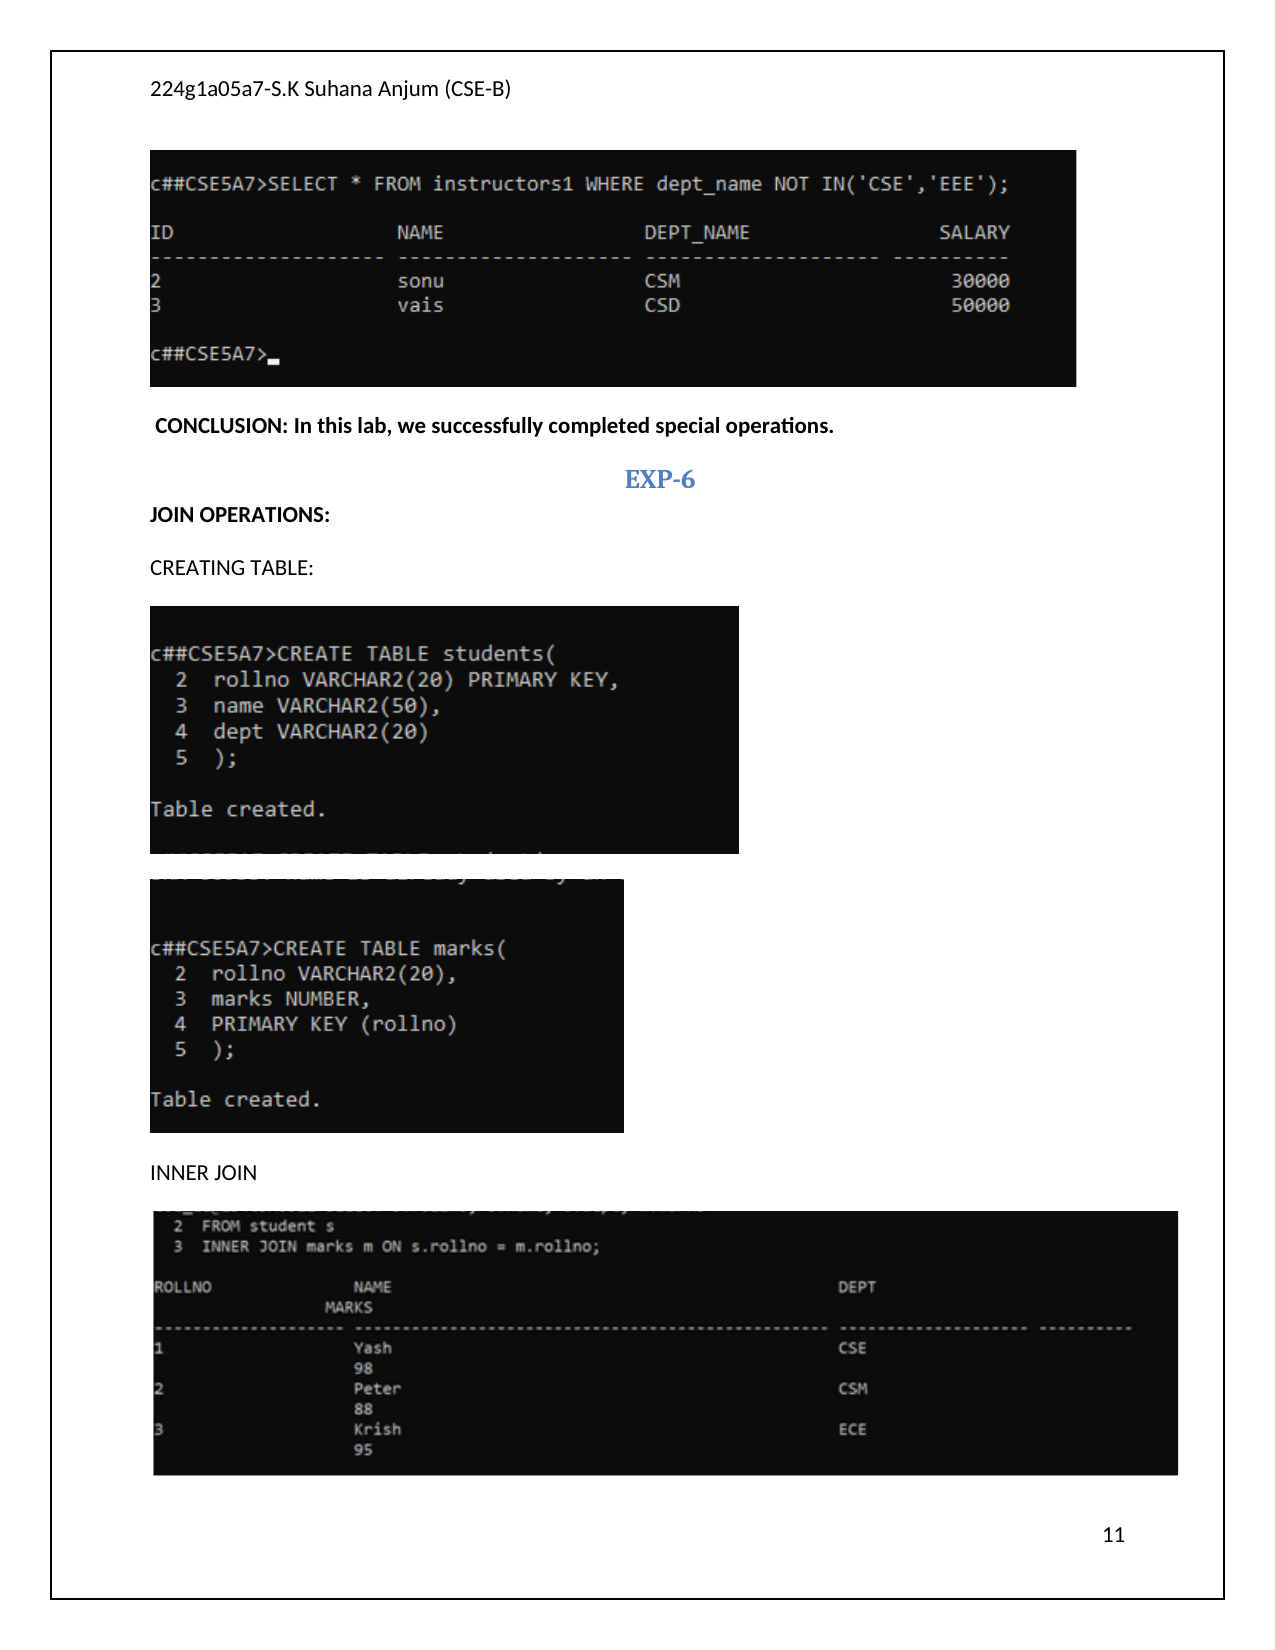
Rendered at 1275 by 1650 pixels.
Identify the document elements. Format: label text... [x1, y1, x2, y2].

picture [150, 879, 624, 1133]
picture [150, 150, 1077, 387]
text CONCLUSION: In this lab, we successfully completed special operations. [150, 411, 1125, 439]
text JOIN OPERATIONS: [150, 500, 1125, 528]
picture [150, 606, 739, 854]
subtitle EXP-6 [150, 464, 1125, 495]
picture [150, 1211, 1179, 1483]
text CREATING TABLE: [150, 553, 1125, 581]
text INNER JOIN [150, 1158, 1125, 1186]
